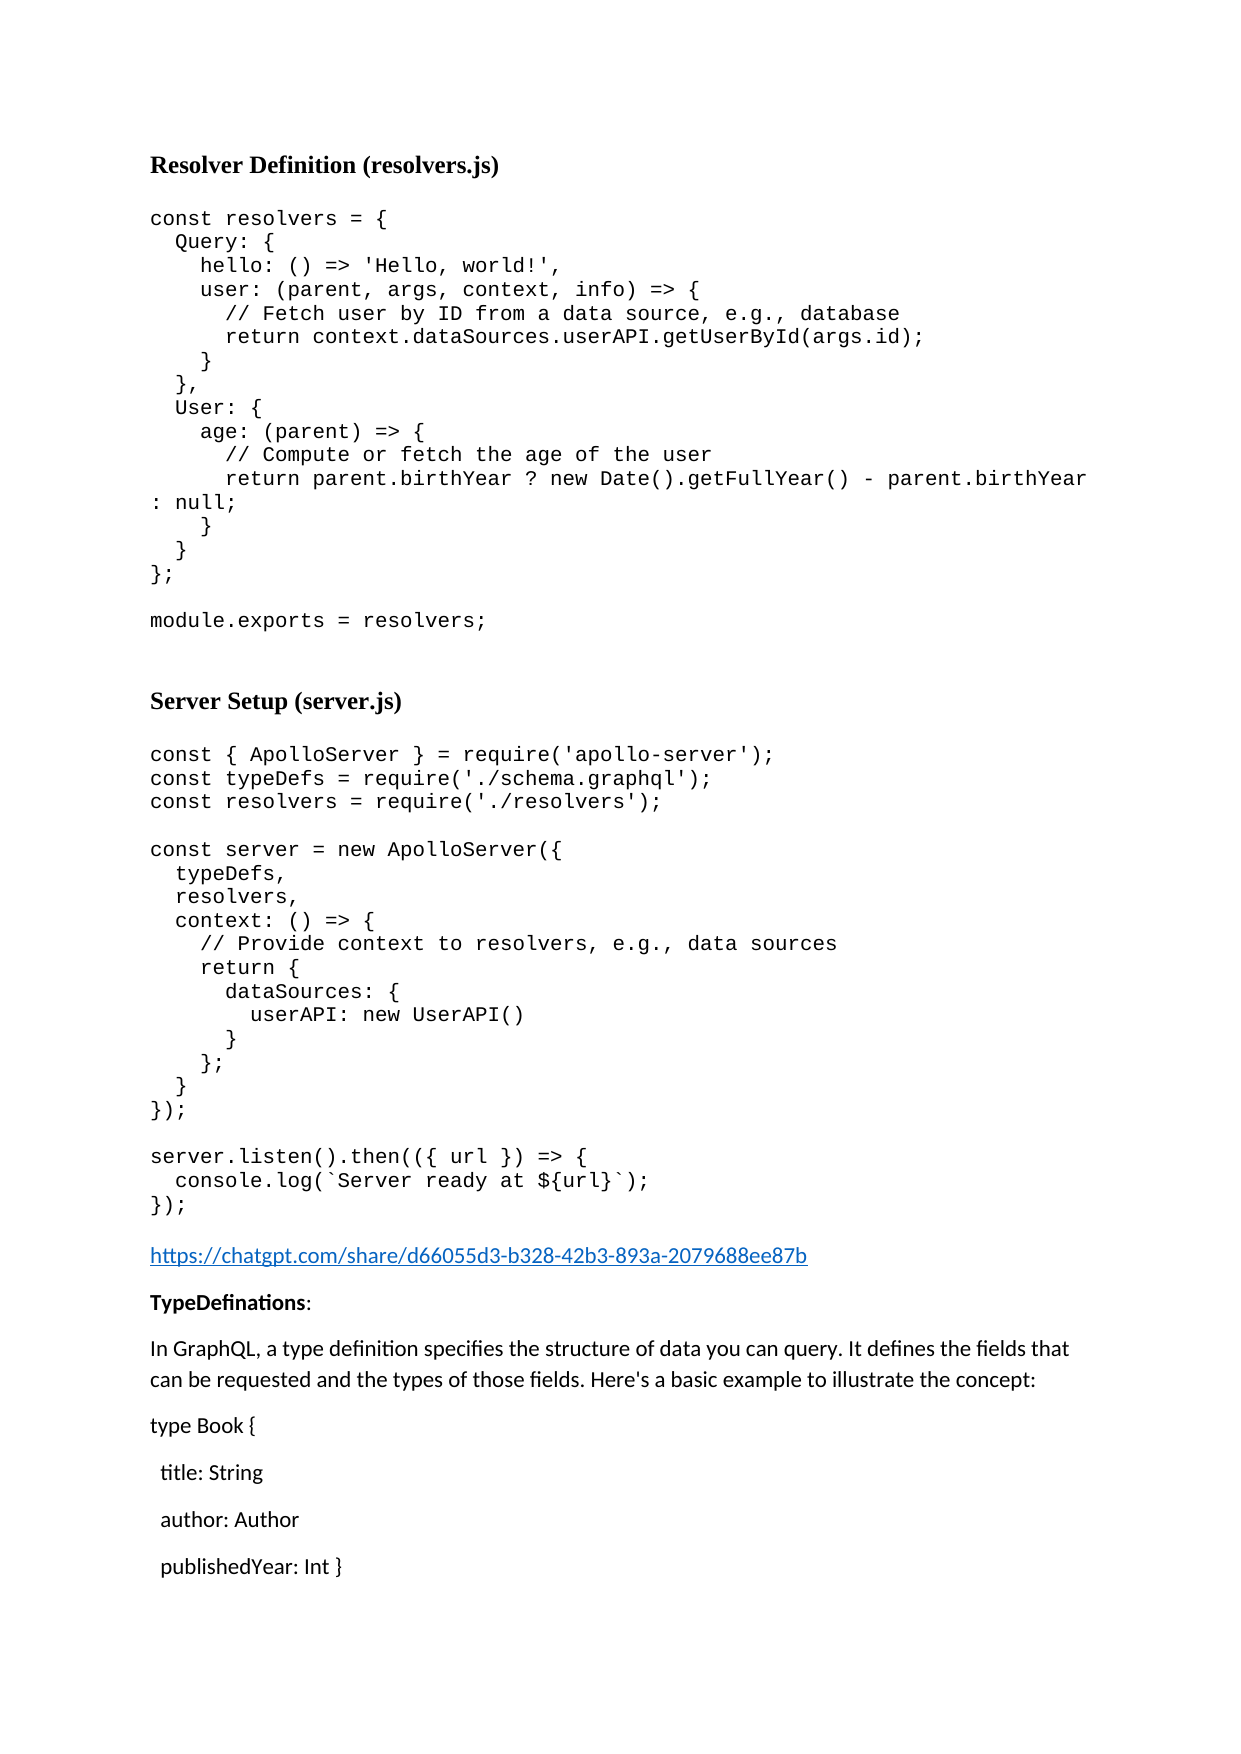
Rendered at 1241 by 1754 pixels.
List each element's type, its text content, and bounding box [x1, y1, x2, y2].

text user: (parent, args, context, info) => { [150, 279, 1090, 302]
text userAPI: new UserAPI() [150, 1004, 1090, 1028]
text }; [150, 563, 1090, 586]
text const resolvers = { [150, 208, 1090, 232]
text console.log(`Server ready at ${url}`); [150, 1170, 1090, 1193]
text }, [150, 373, 1090, 397]
text const { ApolloServer } = require('apollo-server'); [150, 744, 1090, 768]
text Resolver Definition (resolvers.js) [150, 150, 1090, 179]
text return { [150, 957, 1090, 981]
text server.listen().then(({ url }) => { [150, 1146, 1090, 1170]
text dataSources: { [150, 981, 1090, 1004]
text type Book { [150, 1412, 1090, 1440]
text In GraphQL, a type definition specifies the structure of data you can query. It defines the fields that can be requested and the types of those fields. Here's a basic example to illustrate the concept: [150, 1334, 1090, 1393]
text } [150, 1075, 1090, 1099]
text }); [150, 1193, 1090, 1217]
text } [150, 515, 1090, 539]
text // Provide context to resolvers, e.g., data sources [150, 933, 1090, 957]
text return parent.birthYear ? new Date().getFullYear() - parent.birthYear : null; [150, 468, 1090, 515]
text const server = new ApolloServer({ [150, 839, 1090, 862]
text const resolvers = require('./resolvers'); [150, 792, 1090, 815]
text }); [150, 1099, 1090, 1123]
text publishedYear: Int } [150, 1552, 1090, 1580]
text // Fetch user by ID from a data source, e.g., database [150, 302, 1090, 326]
text title: String [150, 1458, 1090, 1487]
text User: { [150, 397, 1090, 421]
text https://chatgpt.com/share/d66055d3-b328-42b3-893a-2079688ee87b [150, 1241, 1090, 1269]
text } [150, 350, 1090, 373]
text author: Author [150, 1505, 1090, 1533]
text // Compute or fetch the age of the user [150, 444, 1090, 468]
text typeDefs, [150, 862, 1090, 886]
text } [150, 1028, 1090, 1052]
text Query: { [150, 232, 1090, 255]
text resolvers, [150, 886, 1090, 910]
text return context.dataSources.userAPI.getUserById(args.id); [150, 326, 1090, 350]
text Server Setup (server.js) [150, 686, 1090, 715]
text const typeDefs = require('./schema.graphql'); [150, 768, 1090, 792]
text age: (parent) => { [150, 421, 1090, 444]
text module.exports = resolvers; [150, 610, 1090, 633]
text context: () => { [150, 910, 1090, 933]
text }; [150, 1052, 1090, 1075]
text TypeDefinations: [150, 1288, 1090, 1316]
text hello: () => 'Hello, world!', [150, 255, 1090, 279]
text } [150, 539, 1090, 563]
